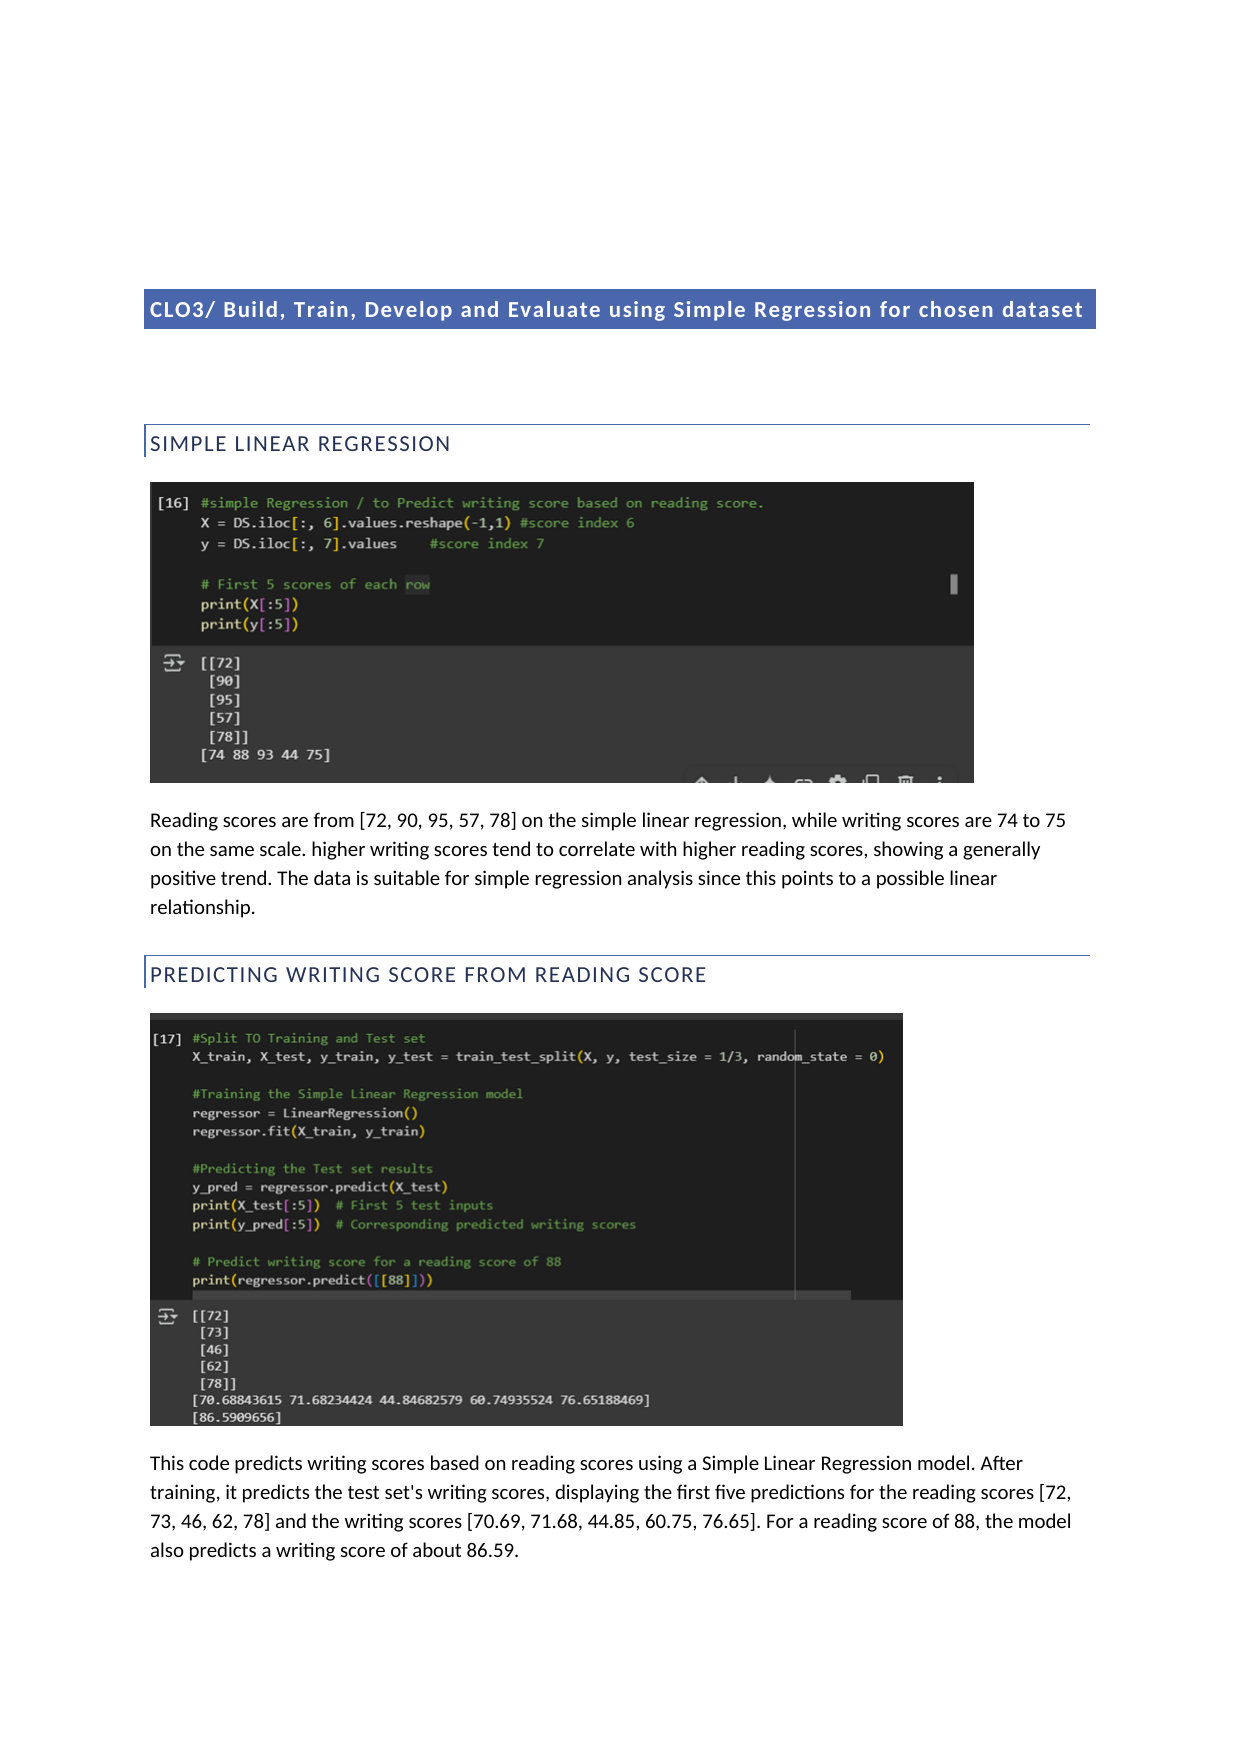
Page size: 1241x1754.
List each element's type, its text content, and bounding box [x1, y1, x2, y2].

text Reading scores are from [72, 90, 95, 57, 78] on the simple linear regression, while writing scores are 74 to 75 on the same scale. higher writing scores tend to correlate with higher reading scores, showing a generally positive trend. The data is suitable for simple regression analysis since this points to a possible linear relationship. [150, 807, 1090, 920]
picture [150, 482, 974, 783]
picture [150, 1013, 903, 1426]
subtitle PREDICTING WRITING SCORE FROM READING SCORE [146, 956, 1090, 988]
subtitle CLO3/ Build, Train, Develop and Evaluate using Simple Regression for chosen dataset [150, 295, 1090, 323]
subtitle SIMPLE LINEAR REGRESSION [146, 425, 1090, 457]
text This code predicts writing scores based on reading scores using a Simple Linear Regression model. After training, it predicts the test set's writing scores, displaying the first five predictions for the reading scores [72, 73, 46, 62, 78] and the writing scores [70.69, 71.68, 44.85, 60.75, 76.65]. For a reading score of 88, the model also predicts a writing score of about 86.59. [150, 1450, 1090, 1563]
